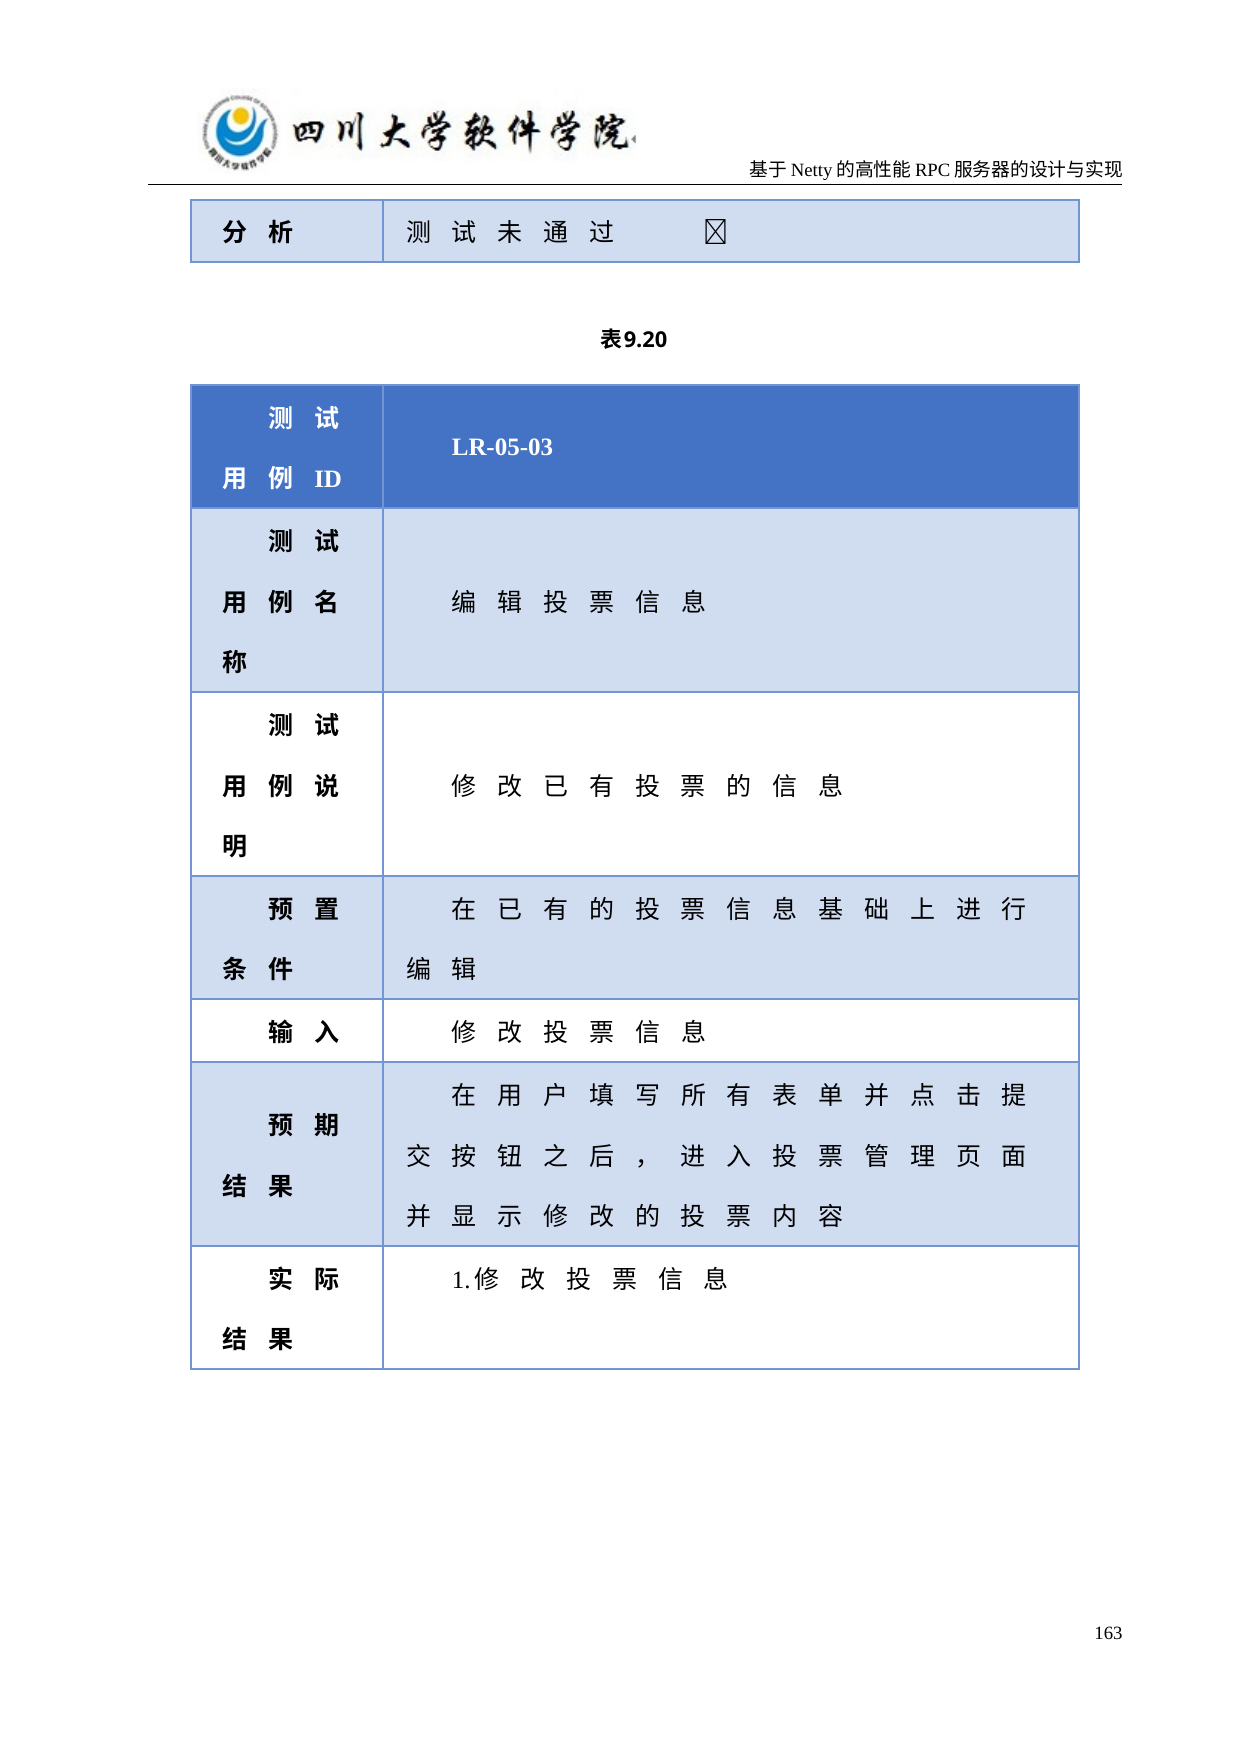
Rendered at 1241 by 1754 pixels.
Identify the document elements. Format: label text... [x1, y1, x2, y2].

table_cell 结果分析 [192, 201, 382, 261]
table_cell 修改投票信息 [384, 1000, 1078, 1061]
table_cell 编辑投票信息 [384, 509, 1078, 691]
table_cell 在用户填写所有表单并点击提交按钮之后，进入投票管理页面并显示修改的投票内容 [384, 1063, 1078, 1245]
table_cell 预置条件 [192, 877, 382, 998]
table_cell 1.修改投票信息 2.点击提交后进入投票管理页面 [384, 1247, 1078, 1368]
table_cell 预期结果 [192, 1063, 382, 1245]
table_cell 测试用例名称 [192, 509, 382, 691]
table_header LR-05-03 [384, 386, 1078, 507]
table_cell 测试通过 ； 测试未通过 [384, 201, 1078, 261]
picture [197, 88, 639, 177]
table_cell 在已有的投票信息基础上进行编辑 [384, 877, 1078, 998]
table_cell 修改已有投票的信息 [384, 693, 1078, 875]
table_cell 测试用例说明 [192, 693, 382, 875]
table_cell 输入 [192, 1000, 382, 1061]
table_header 测试用例ID [192, 386, 382, 507]
table_cell 实际结果 [192, 1247, 382, 1368]
text 表9.20 [154, 308, 1116, 369]
